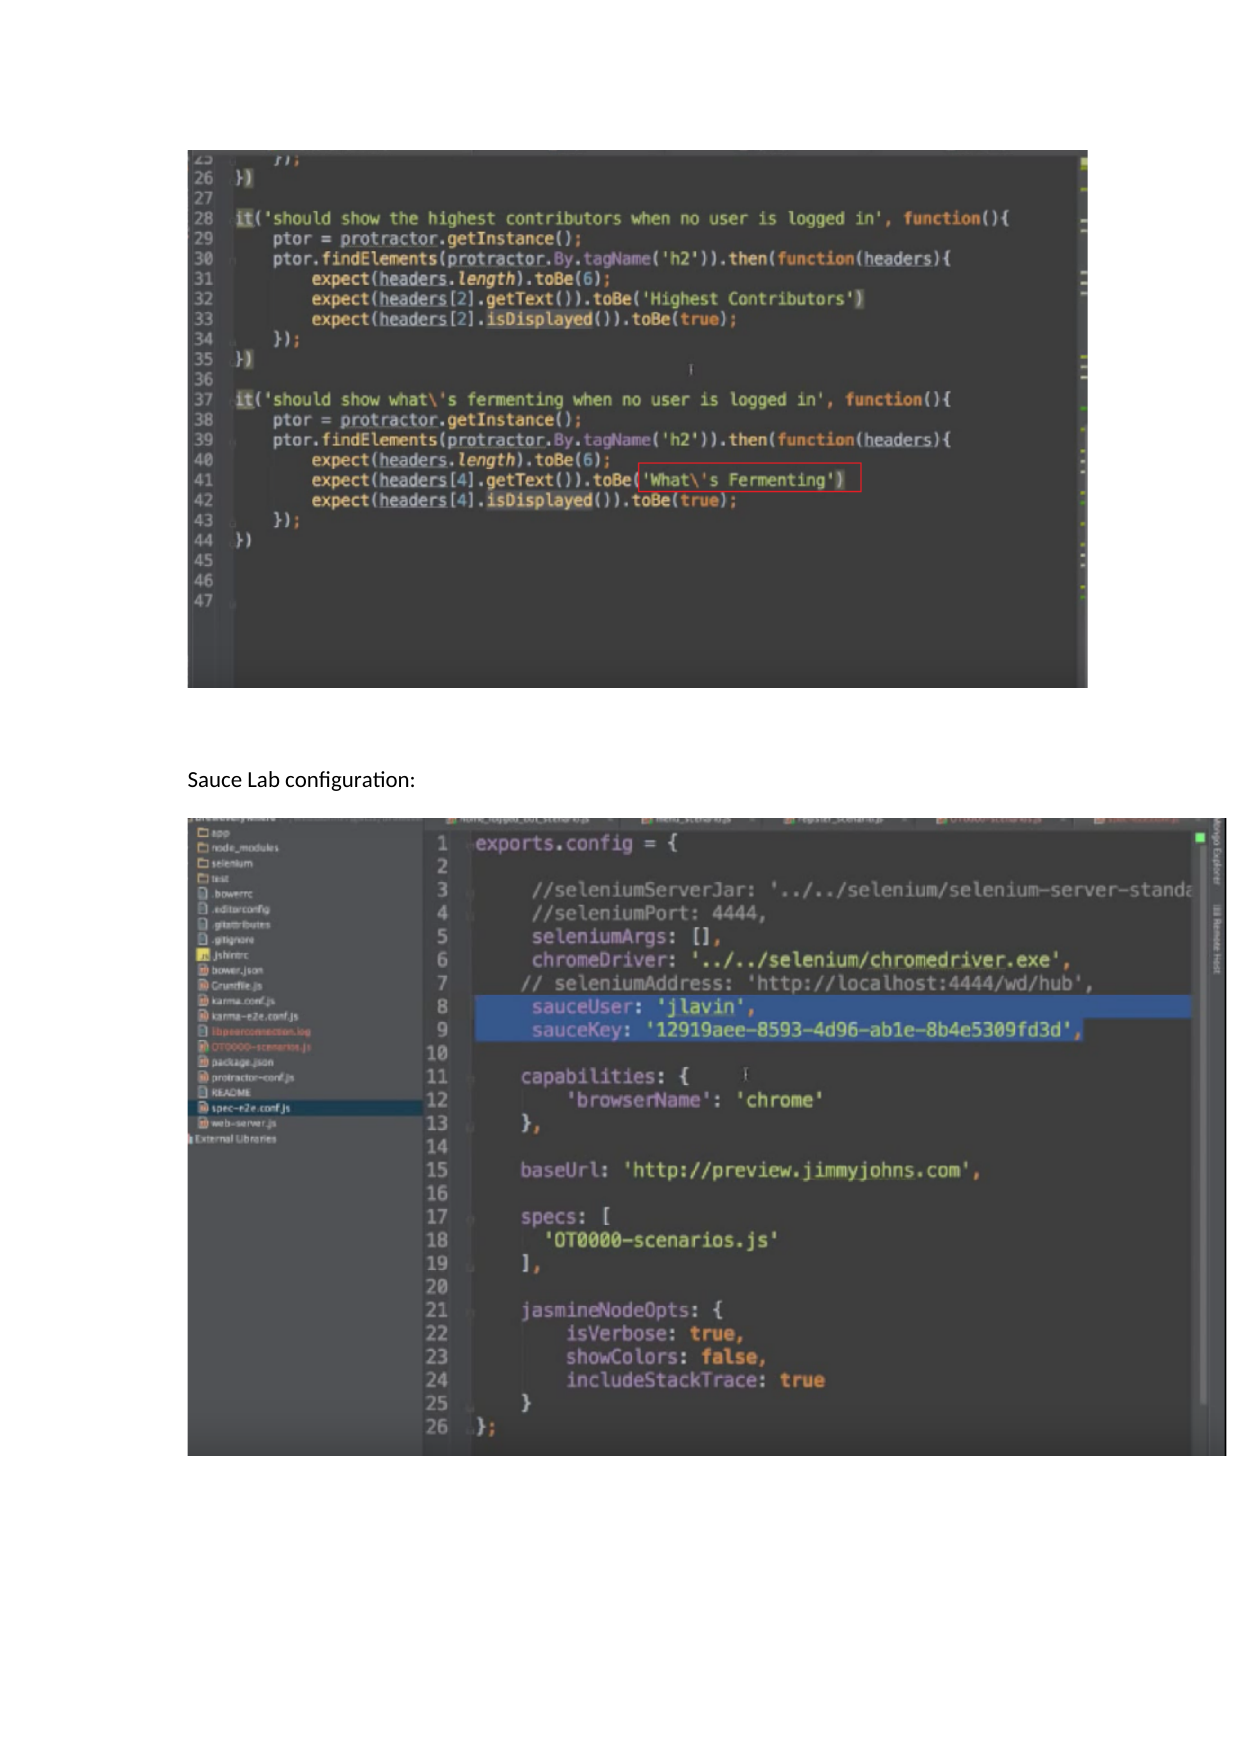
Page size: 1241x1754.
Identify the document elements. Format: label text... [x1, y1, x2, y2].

picture [187, 150, 1088, 688]
text Sauce Lab configuration: [187, 766, 1053, 793]
picture [187, 818, 1227, 1456]
